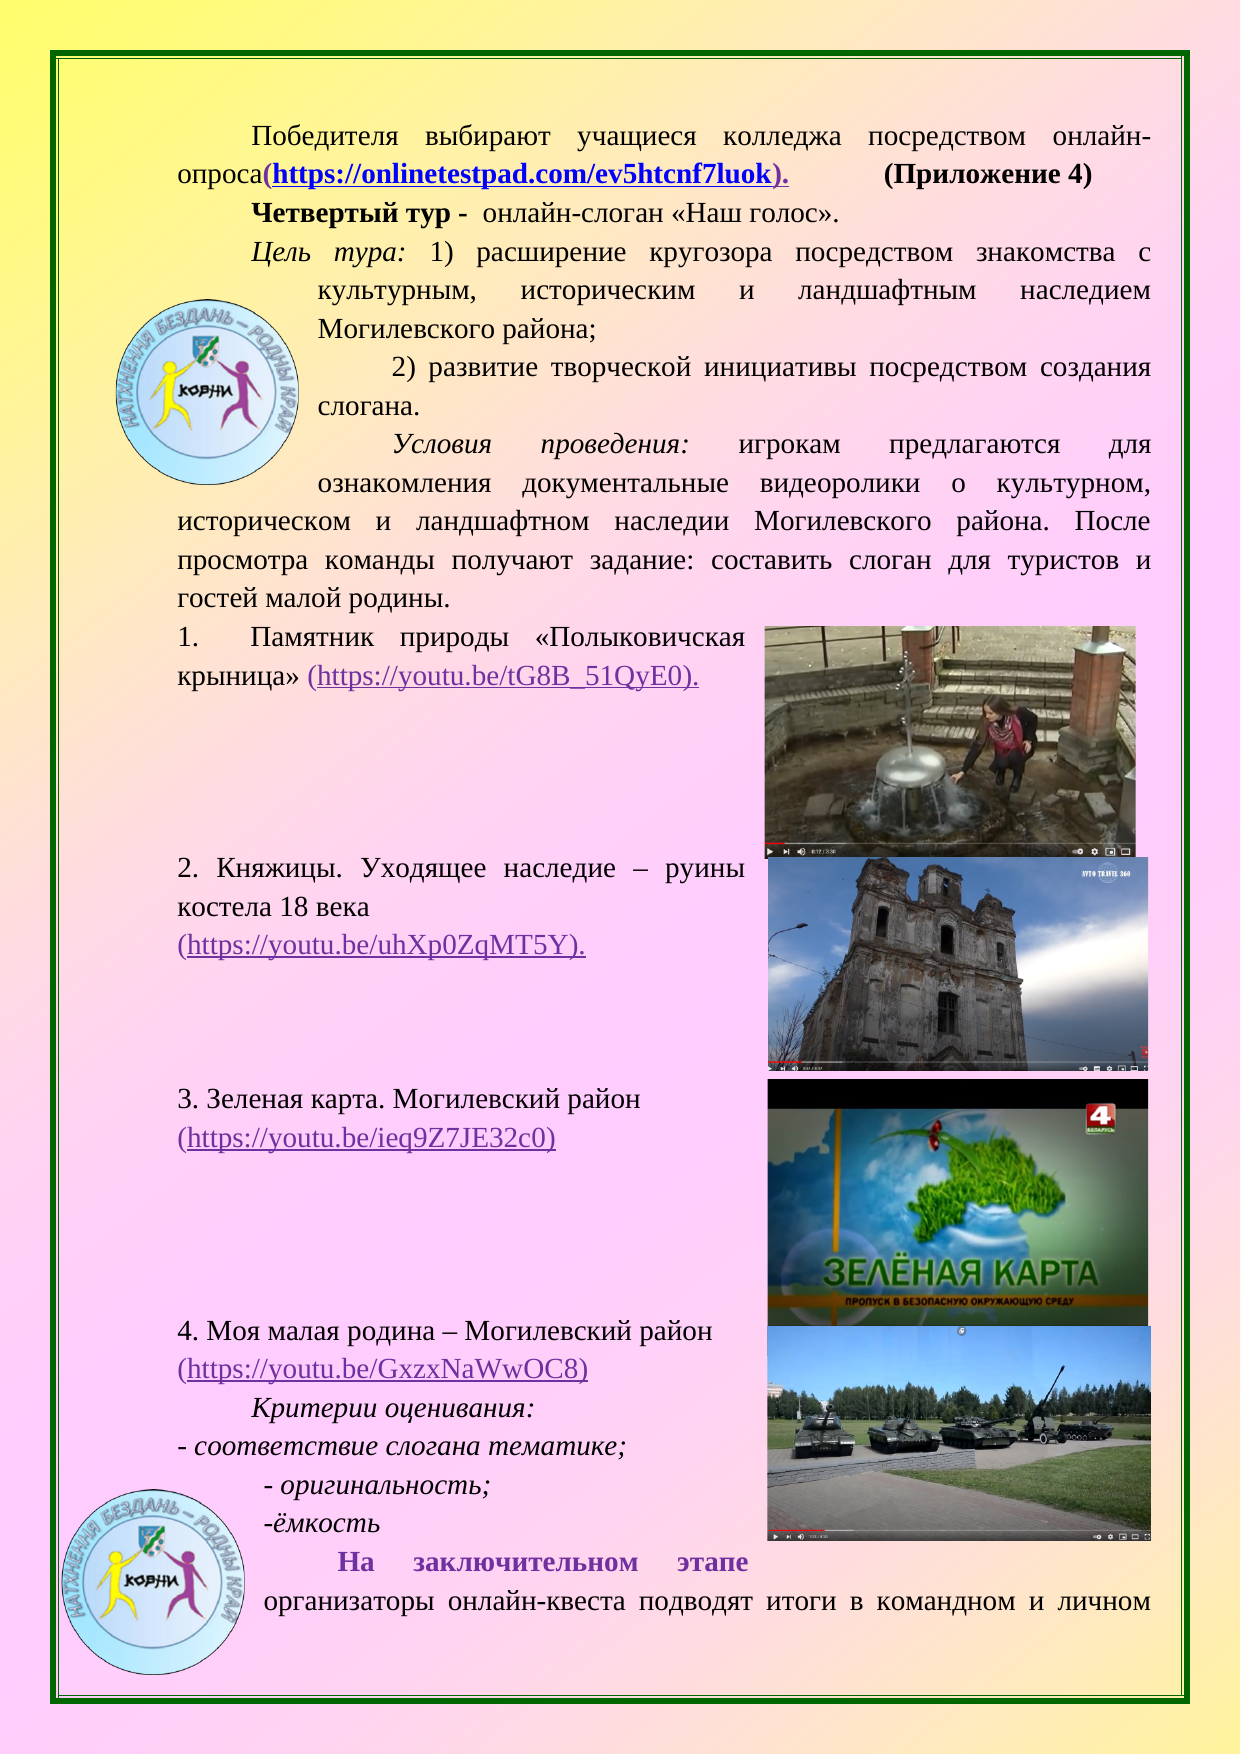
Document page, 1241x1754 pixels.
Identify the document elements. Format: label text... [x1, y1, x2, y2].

text 3. Зеленая карта. Могилевский район [177, 1082, 766, 1115]
text - оригинальность; [177, 1467, 766, 1501]
text (https://youtu.be/GxzxNaWwOC8) [177, 1351, 766, 1385]
text - соответствие слогана тематике; [177, 1428, 766, 1462]
text 2. Княжицы. Уходящее наследие – руины костела 18 века [177, 850, 767, 922]
text (https://youtu.be/ieq9Z7JE32c0) [177, 1120, 766, 1154]
text Цель тура: 1) расширение кругозора посредством знакомства с культурным, историческим и ландшафтным наследием Могилевского района; [177, 234, 1152, 344]
text 1. Памятник природы «Полыковичская крыница» (https://youtu.be/tG8B_51QyE0). [177, 619, 1152, 691]
picture [0, 0, 1241, 1754]
text Четвертый тур - онлайн-слоган «Наш голос». [177, 195, 1152, 229]
text -ёмкость [245, 1506, 766, 1539]
text Условия проведения: игрокам предлагаются для ознакомления документальные видеоролики о культурном, историческом и ландшафтном наследии Могилевского района. После просмотра команды получают задание: составить слоган для туристов и гостей малой родины. [177, 426, 1152, 614]
text 4. Моя малая родина – Могилевский район [177, 1313, 766, 1346]
text 2) развитие творческой инициативы посредством создания слогана. [299, 349, 1152, 421]
text Критерии оценивания: [177, 1390, 766, 1423]
text (https://youtu.be/uhXp0ZqMT5Y). [177, 927, 767, 961]
text Победителя выбирают учащиеся колледжа посредством онлайн-опроса(https://onlinetestpad.com/ev5htcnf7luok). (Приложение 4) [177, 118, 1152, 190]
